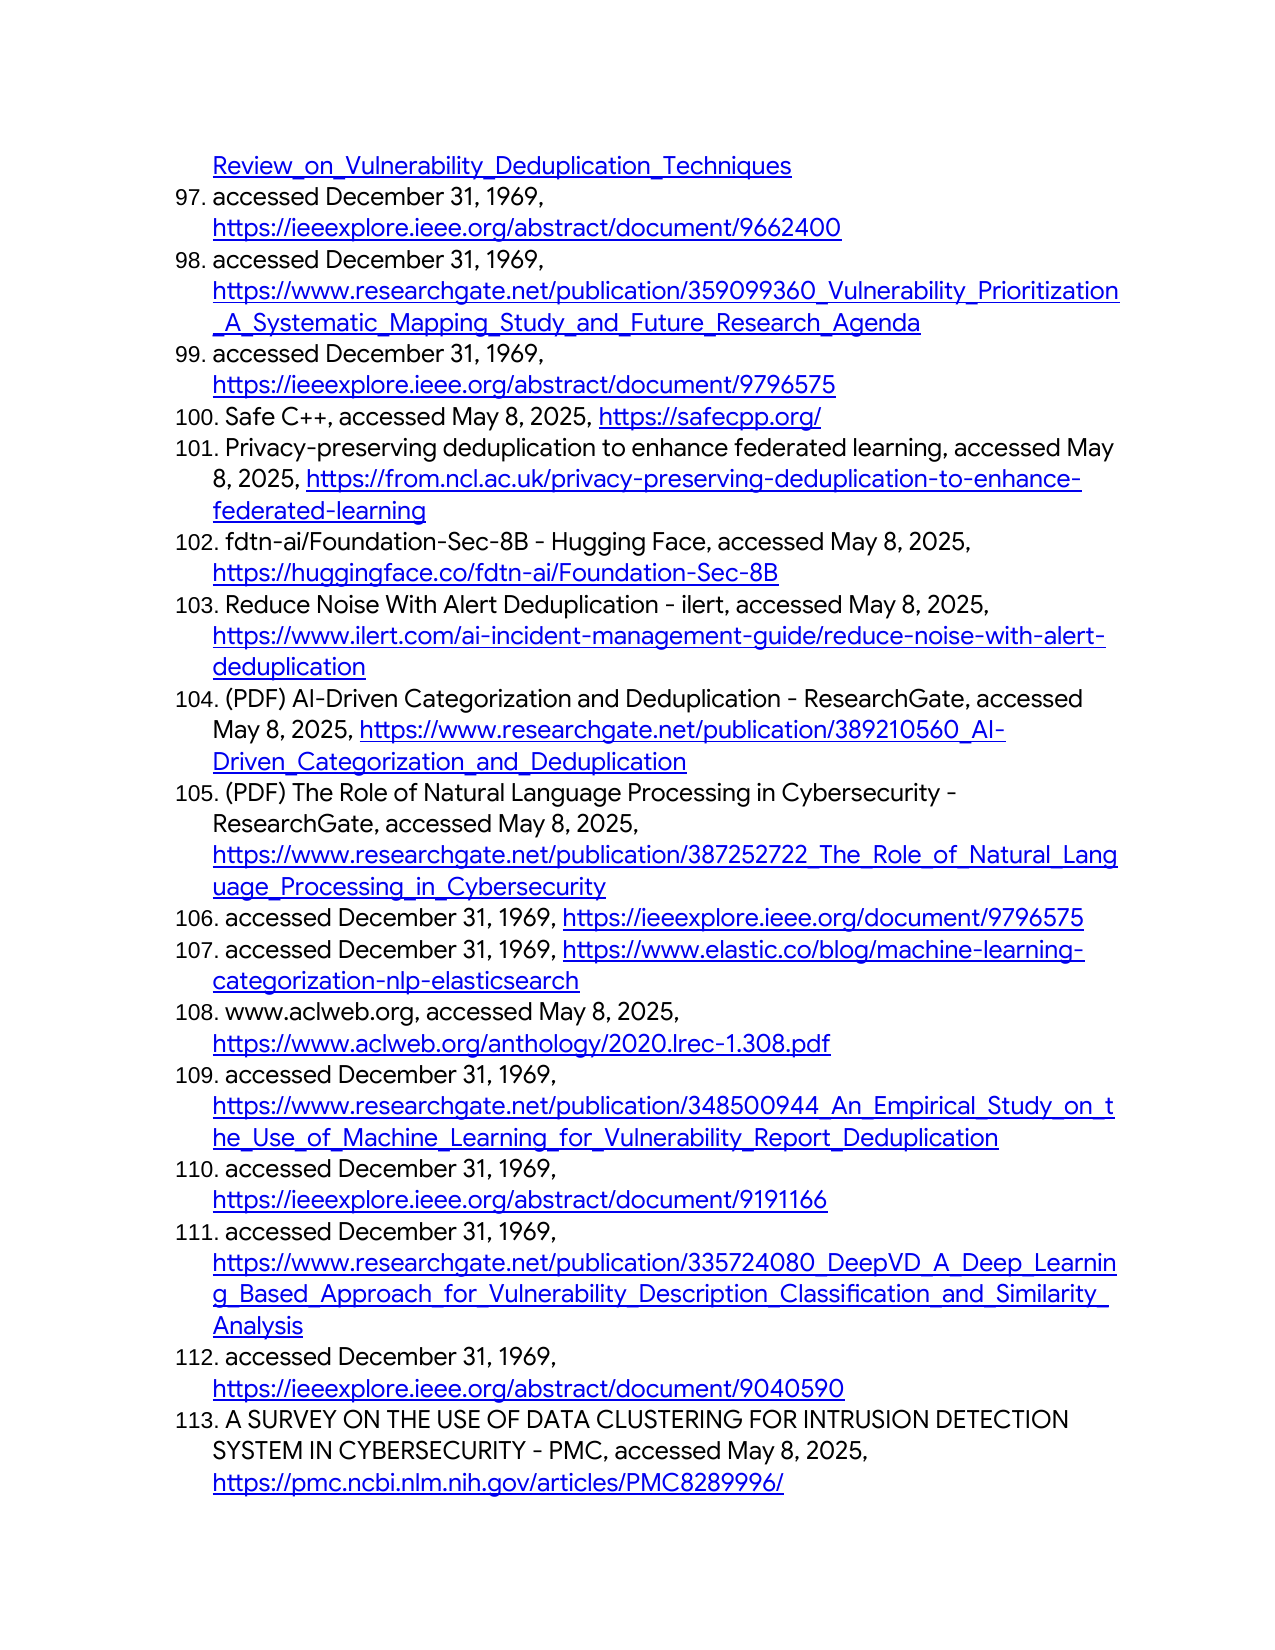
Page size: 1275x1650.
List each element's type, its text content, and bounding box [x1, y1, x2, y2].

list accessed December 31, 1969, https://www.elastic.co/blog/machine-learning-categorization-nlp-elasticsearch [175, 934, 1125, 997]
list accessed December 31, 1969, https://www.researchgate.net/publication/335724080_DeepVD_A_Deep_Learning_Based_Approach_for_Vulnerability_Description_Classification_and_Similarity_Analysis [175, 1216, 1125, 1341]
list fdtn-ai/Foundation-Sec-8B - Hugging Face, accessed May 8, 2025, https://huggingface.co/fdtn-ai/Foundation-Sec-8B [175, 526, 1125, 589]
list accessed December 31, 1969, https://www.researchgate.net/publication/348500944_An_Empirical_Study_on_the_Use_of_Machine_Learning_for_Vulnerability_Report_Deduplication [175, 1059, 1125, 1153]
list Privacy-preserving deduplication to enhance federated learning, accessed May 8, 2025, https://from.ncl.ac.uk/privacy-preserving-deduplication-to-enhance-federated-learning [175, 432, 1125, 526]
list (PDF) AI-Driven Categorization and Deduplication - ResearchGate, accessed May 8, 2025, https://www.researchgate.net/publication/389210560_AI-Driven_Categorization_and_Deduplication [175, 683, 1125, 777]
list accessed December 31, 1969, https://ieeexplore.ieee.org/abstract/document/9662400 [175, 181, 1125, 244]
list accessed December 31, 1969, https://ieeexplore.ieee.org/abstract/document/9796575 [175, 338, 1125, 401]
list Reduce Noise With Alert Deduplication - ilert, accessed May 8, 2025, https://www.ilert.com/ai-incident-management-guide/reduce-noise-with-alert-deduplication [175, 589, 1125, 683]
list (PDF) The Role of Natural Language Processing in Cybersecurity - ResearchGate, accessed May 8, 2025, https://www.researchgate.net/publication/387252722_The_Role_of_Natural_Language_Processing_in_Cybersecurity [175, 777, 1125, 902]
list accessed December 31, 1969, https://ieeexplore.ieee.org/document/9796575 [175, 902, 1125, 934]
list Safe C++, accessed May 8, 2025, https://safecpp.org/ [175, 401, 1125, 432]
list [175, 150, 1125, 181]
list accessed December 31, 1969, https://ieeexplore.ieee.org/abstract/document/9191166 [175, 1153, 1125, 1216]
list accessed December 31, 1969, https://ieeexplore.ieee.org/abstract/document/9040590 [175, 1341, 1125, 1404]
list www.aclweb.org, accessed May 8, 2025, https://www.aclweb.org/anthology/2020.lrec-1.308.pdf [175, 997, 1125, 1059]
list A SURVEY ON THE USE OF DATA CLUSTERING FOR INTRUSION DETECTION SYSTEM IN CYBERSECURITY - PMC, accessed May 8, 2025, https://pmc.ncbi.nlm.nih.gov/articles/PMC8289996/ [175, 1404, 1125, 1498]
list accessed December 31, 1969, https://www.researchgate.net/publication/359099360_Vulnerability_Prioritization_A_Systematic_Mapping_Study_and_Future_Research_Agenda [175, 244, 1125, 338]
